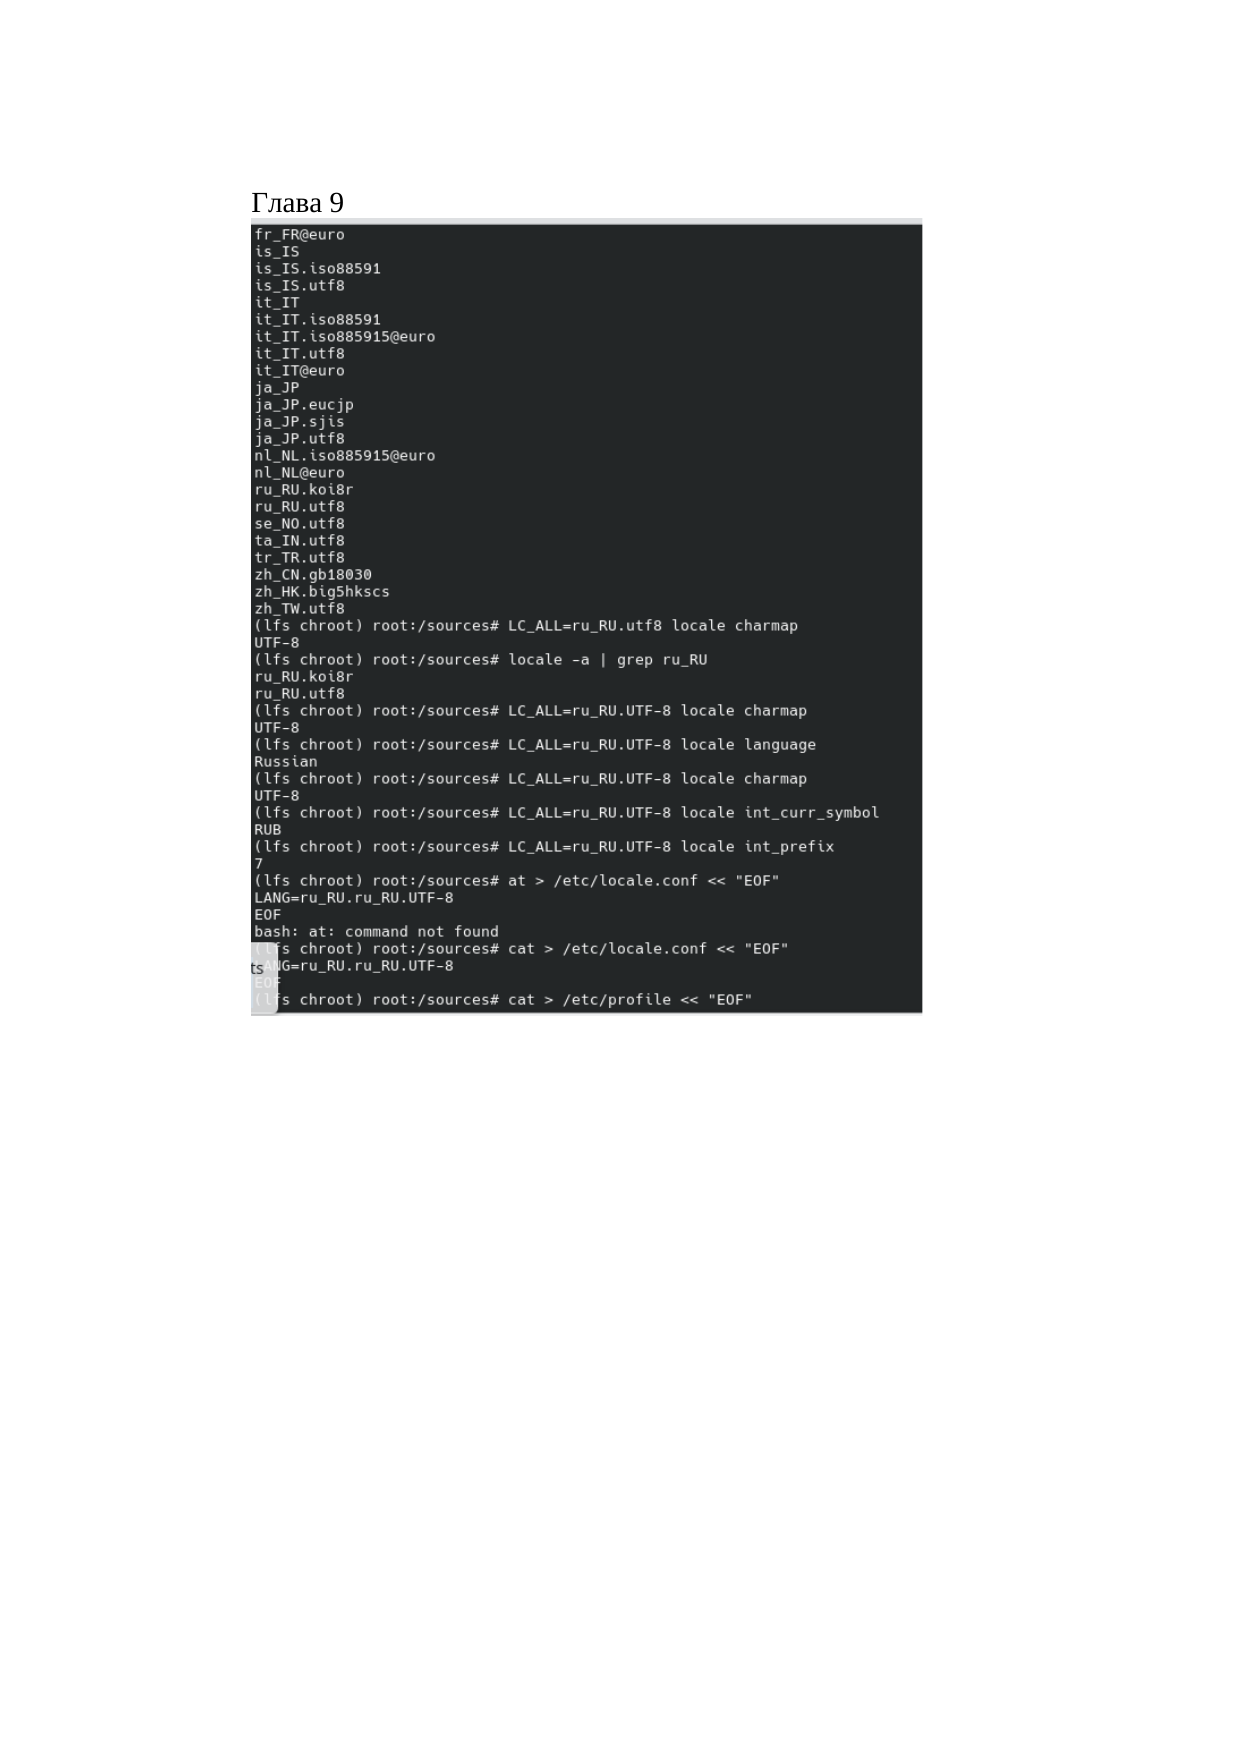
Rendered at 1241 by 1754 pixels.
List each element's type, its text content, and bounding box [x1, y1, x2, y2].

text Глава 9 [177, 185, 1152, 219]
picture [251, 218, 923, 1016]
